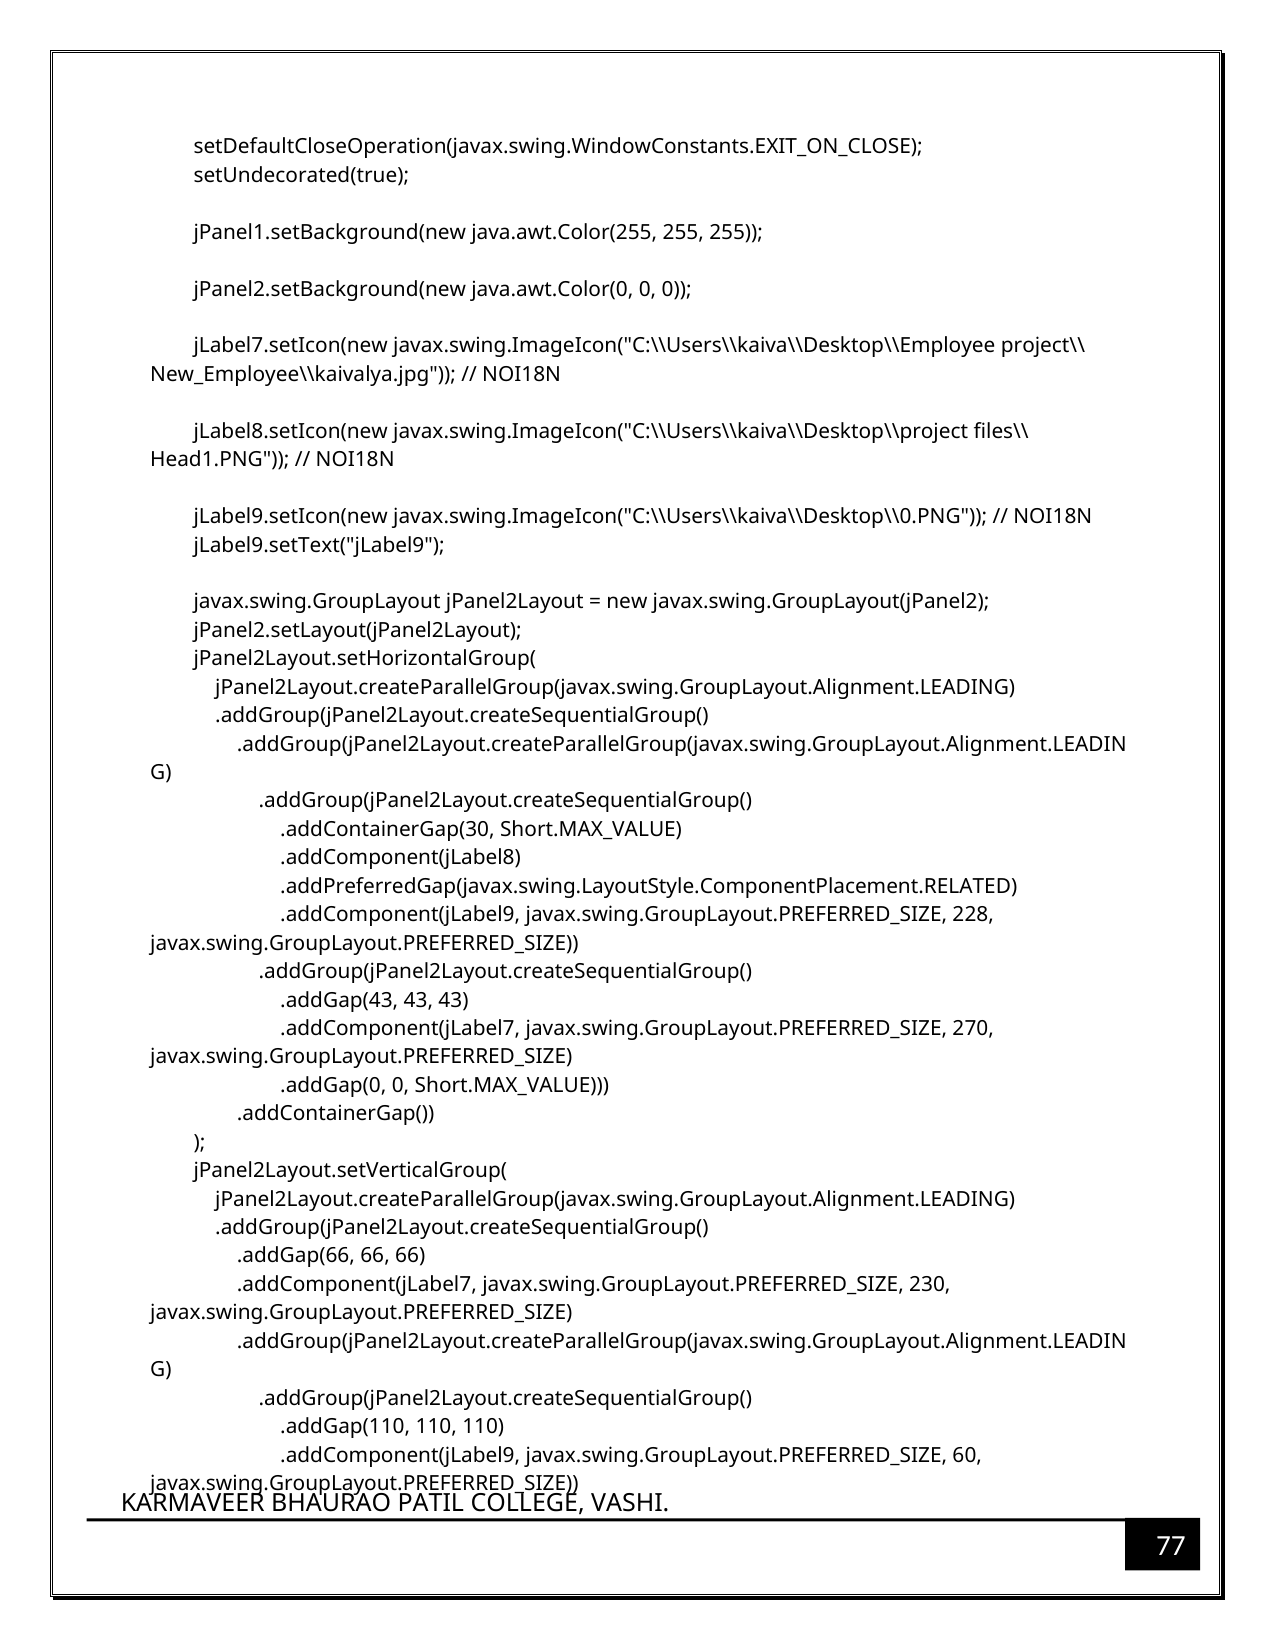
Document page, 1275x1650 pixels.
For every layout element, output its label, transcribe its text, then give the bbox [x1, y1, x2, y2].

text jPanel2Layout.createParallelGroup(javax.swing.GroupLayout.Alignment.LEADING) [150, 672, 1131, 700]
text .addGroup(jPanel2Layout.createSequentialGroup() [150, 786, 1131, 814]
text .addPreferredGap(javax.swing.LayoutStyle.ComponentPlacement.RELATED) [150, 871, 1131, 899]
text jPanel2.setLayout(jPanel2Layout); [150, 615, 1131, 643]
text .addGroup(jPanel2Layout.createParallelGroup(javax.swing.GroupLayout.Alignment.LEADING) [150, 729, 1131, 786]
text .addGroup(jPanel2Layout.createSequentialGroup() [150, 1212, 1131, 1241]
text .addContainerGap()) [150, 1098, 1131, 1127]
text .addContainerGap(30, Short.MAX_VALUE) [150, 814, 1131, 842]
text jPanel1.setBackground(new java.awt.Color(255, 255, 255)); [150, 217, 1131, 245]
text .addGap(0, 0, Short.MAX_VALUE))) [150, 1070, 1131, 1098]
text .addGap(43, 43, 43) [150, 985, 1131, 1013]
text jLabel9.setIcon(new javax.swing.ImageIcon("C:\\Users\\kaiva\\Desktop\\0.PNG")); // NOI18N [150, 501, 1131, 530]
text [150, 1383, 1131, 1411]
text .addGap(110, 110, 110) [150, 1411, 1131, 1440]
text jPanel2Layout.setHorizontalGroup( [150, 643, 1131, 672]
text .addComponent(jLabel9, javax.swing.GroupLayout.PREFERRED_SIZE, 60, javax.swing.GroupLayout.PREFERRED_SIZE)) [150, 1440, 1131, 1497]
text .addComponent(jLabel9, javax.swing.GroupLayout.PREFERRED_SIZE, 228, javax.swing.GroupLayout.PREFERRED_SIZE)) [150, 899, 1131, 956]
text setDefaultCloseOperation(javax.swing.WindowConstants.EXIT_ON_CLOSE); [150, 132, 1131, 160]
text .addGroup(jPanel2Layout.createParallelGroup(javax.swing.GroupLayout.Alignment.LEADING) [150, 1326, 1131, 1383]
text .addComponent(jLabel8) [150, 842, 1131, 871]
text jLabel7.setIcon(new javax.swing.ImageIcon("C:\\Users\\kaiva\\Desktop\\Employee project\\New_Employee\\kaivalya.jpg")); // NOI18N [150, 331, 1131, 387]
text javax.swing.GroupLayout jPanel2Layout = new javax.swing.GroupLayout(jPanel2); [150, 587, 1131, 615]
text .addGroup(jPanel2Layout.createSequentialGroup() [150, 956, 1131, 985]
text .addGap(66, 66, 66) [150, 1241, 1131, 1269]
text jLabel8.setIcon(new javax.swing.ImageIcon("C:\\Users\\kaiva\\Desktop\\project files\\Head1.PNG")); // NOI18N [150, 416, 1131, 473]
text .addComponent(jLabel7, javax.swing.GroupLayout.PREFERRED_SIZE, 270, javax.swing.GroupLayout.PREFERRED_SIZE) [150, 1013, 1131, 1070]
text jLabel9.setText("jLabel9"); [150, 530, 1131, 558]
text jPanel2Layout.setVerticalGroup( [150, 1155, 1131, 1184]
text jPanel2.setBackground(new java.awt.Color(0, 0, 0)); [150, 274, 1131, 302]
text jPanel2Layout.createParallelGroup(javax.swing.GroupLayout.Alignment.LEADING) [150, 1184, 1131, 1212]
text .addGroup(jPanel2Layout.createSequentialGroup() [150, 700, 1131, 729]
text ); [150, 1127, 1131, 1155]
text setUndecorated(true); [150, 160, 1131, 188]
text .addComponent(jLabel7, javax.swing.GroupLayout.PREFERRED_SIZE, 230, javax.swing.GroupLayout.PREFERRED_SIZE) [150, 1269, 1131, 1326]
